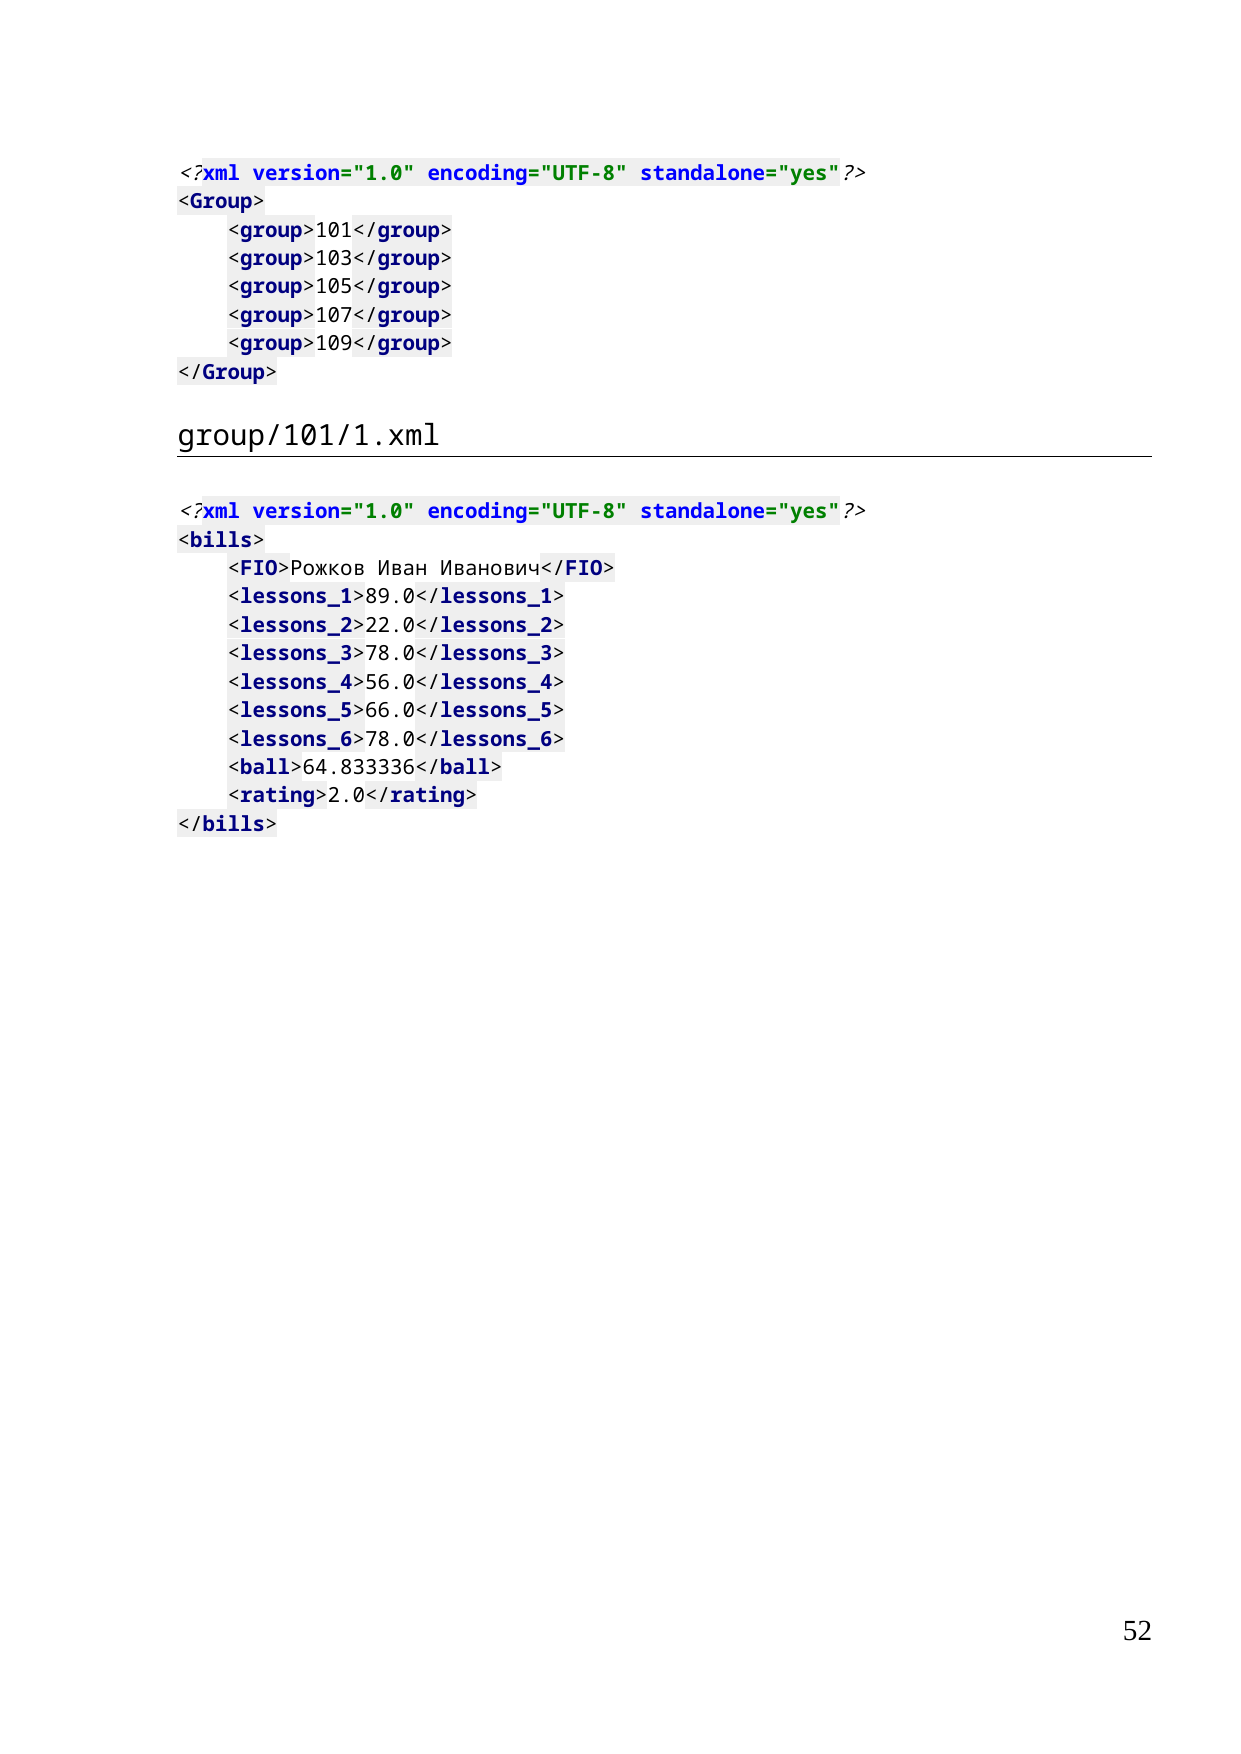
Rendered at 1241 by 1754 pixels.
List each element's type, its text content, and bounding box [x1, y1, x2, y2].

text <?xml version="1.0" encoding="UTF-8" standalone="yes"?> <bills> <FIO>Рожков Иван Иванович</FIO> <lessons_1>89.0</lessons_1> <lessons_2>22.0</lessons_2> <lessons_3>78.0</lessons_3> <lessons_4>56.0</lessons_4> <lessons_5>66.0</lessons_5> <lessons_6>78.0</lessons_6> <ball>64.833336</ball> <rating>2.0</rating> </bills> [177, 496, 1152, 837]
text group/101/1.xml [177, 414, 1152, 456]
text <?xml version="1.0" encoding="UTF-8" standalone="yes"?> <Group> <group>101</group> <group>103</group> <group>105</group> <group>107</group> <group>109</group> </Group> [177, 158, 1152, 385]
